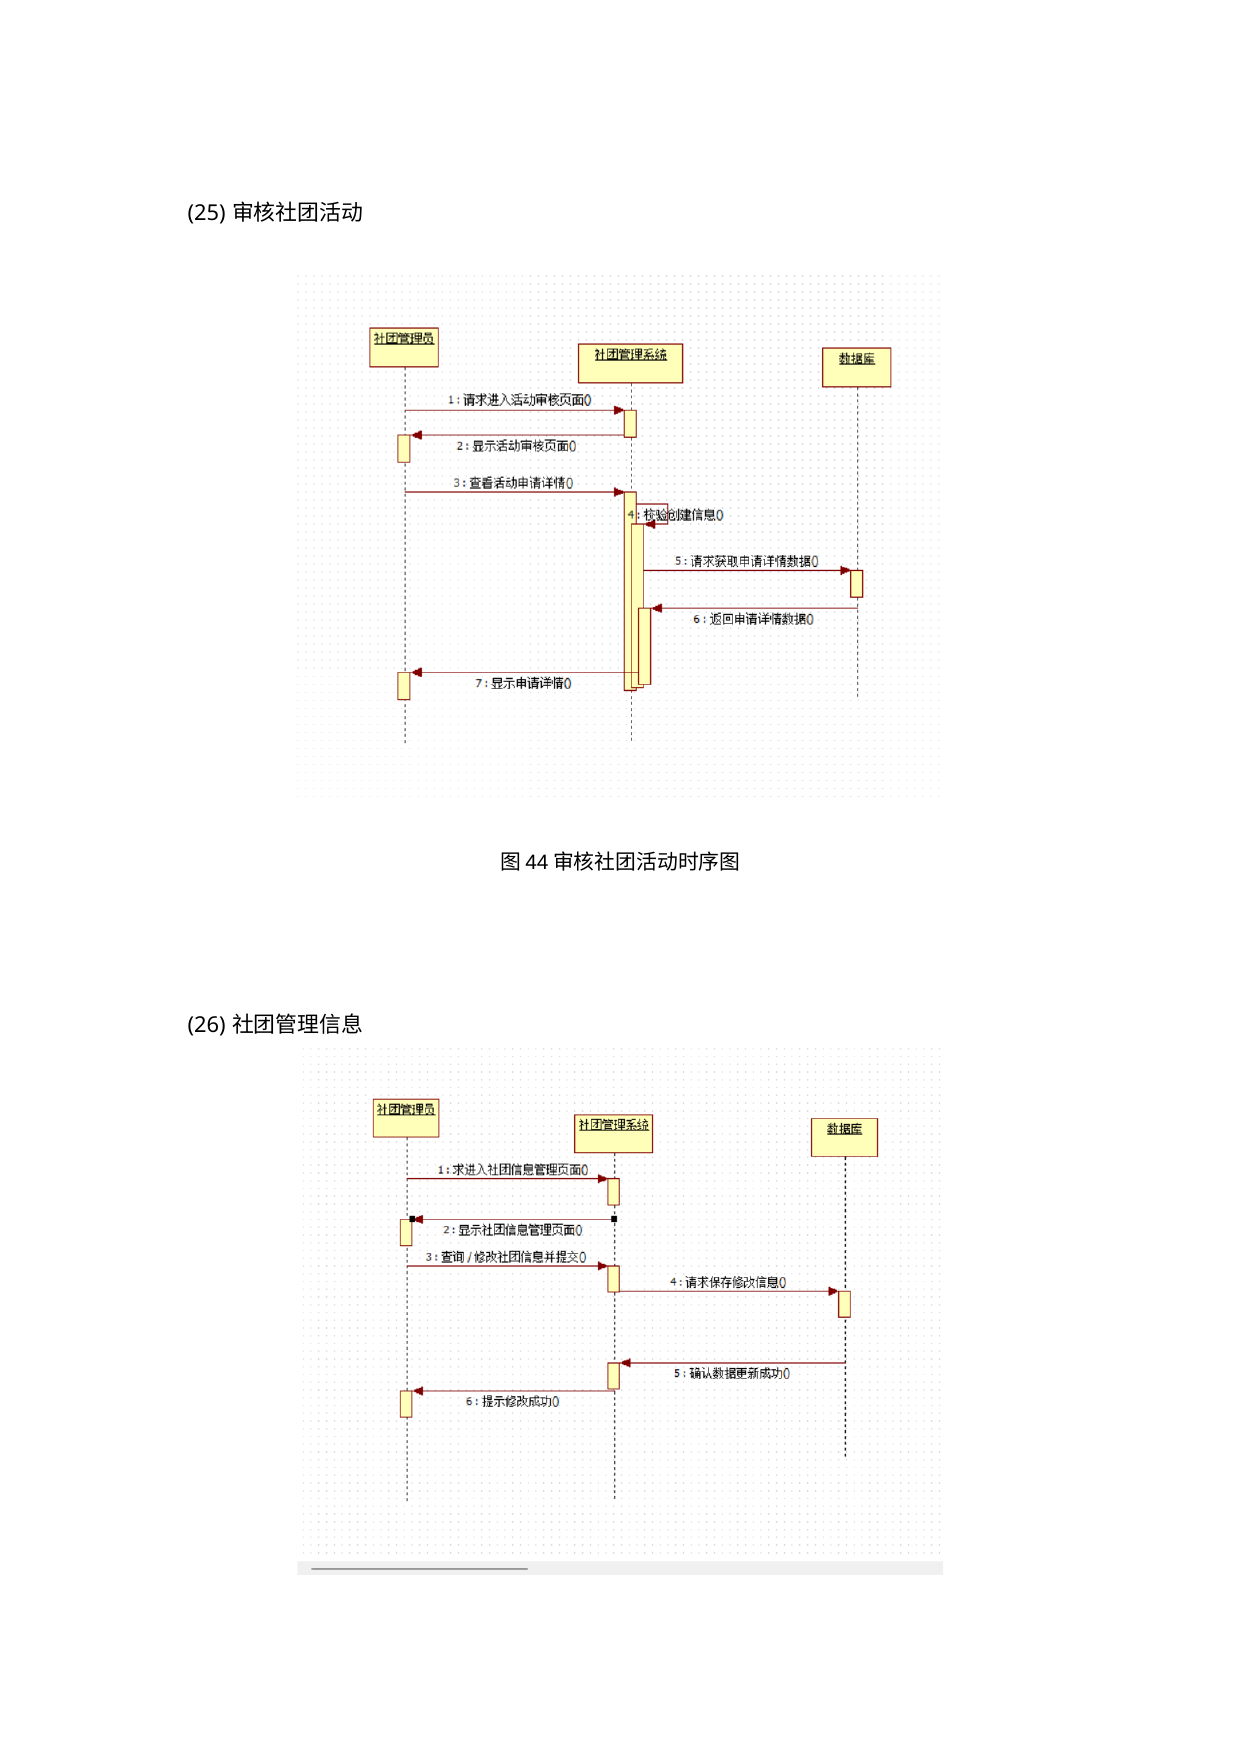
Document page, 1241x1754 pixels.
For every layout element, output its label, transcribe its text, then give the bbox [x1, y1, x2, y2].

list 社团管理信息 [187, 1007, 1053, 1039]
picture [293, 269, 947, 801]
list 审核社团活动 [187, 194, 1053, 227]
text 图 44 审核社团活动时序图 [187, 844, 1053, 877]
picture [297, 1043, 944, 1575]
